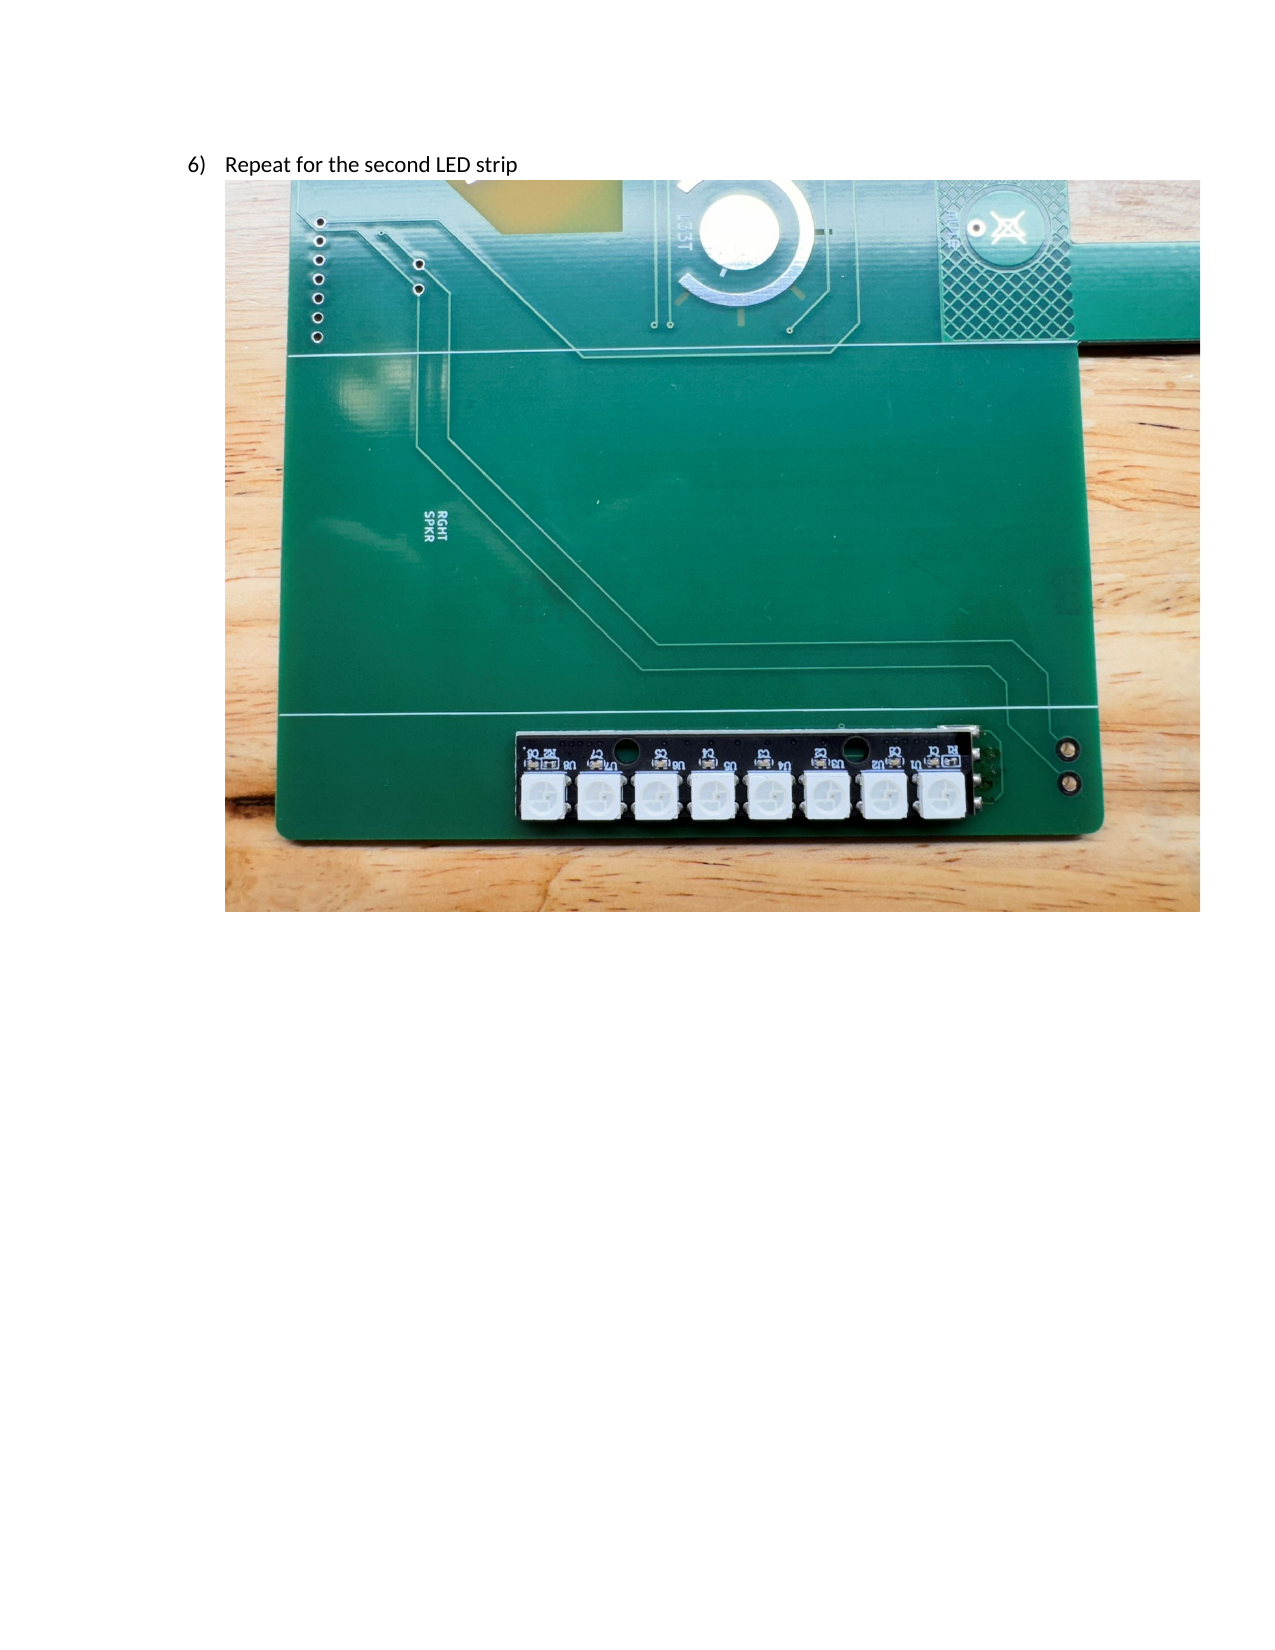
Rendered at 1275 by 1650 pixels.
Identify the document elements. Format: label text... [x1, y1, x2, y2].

picture [225, 180, 1200, 912]
